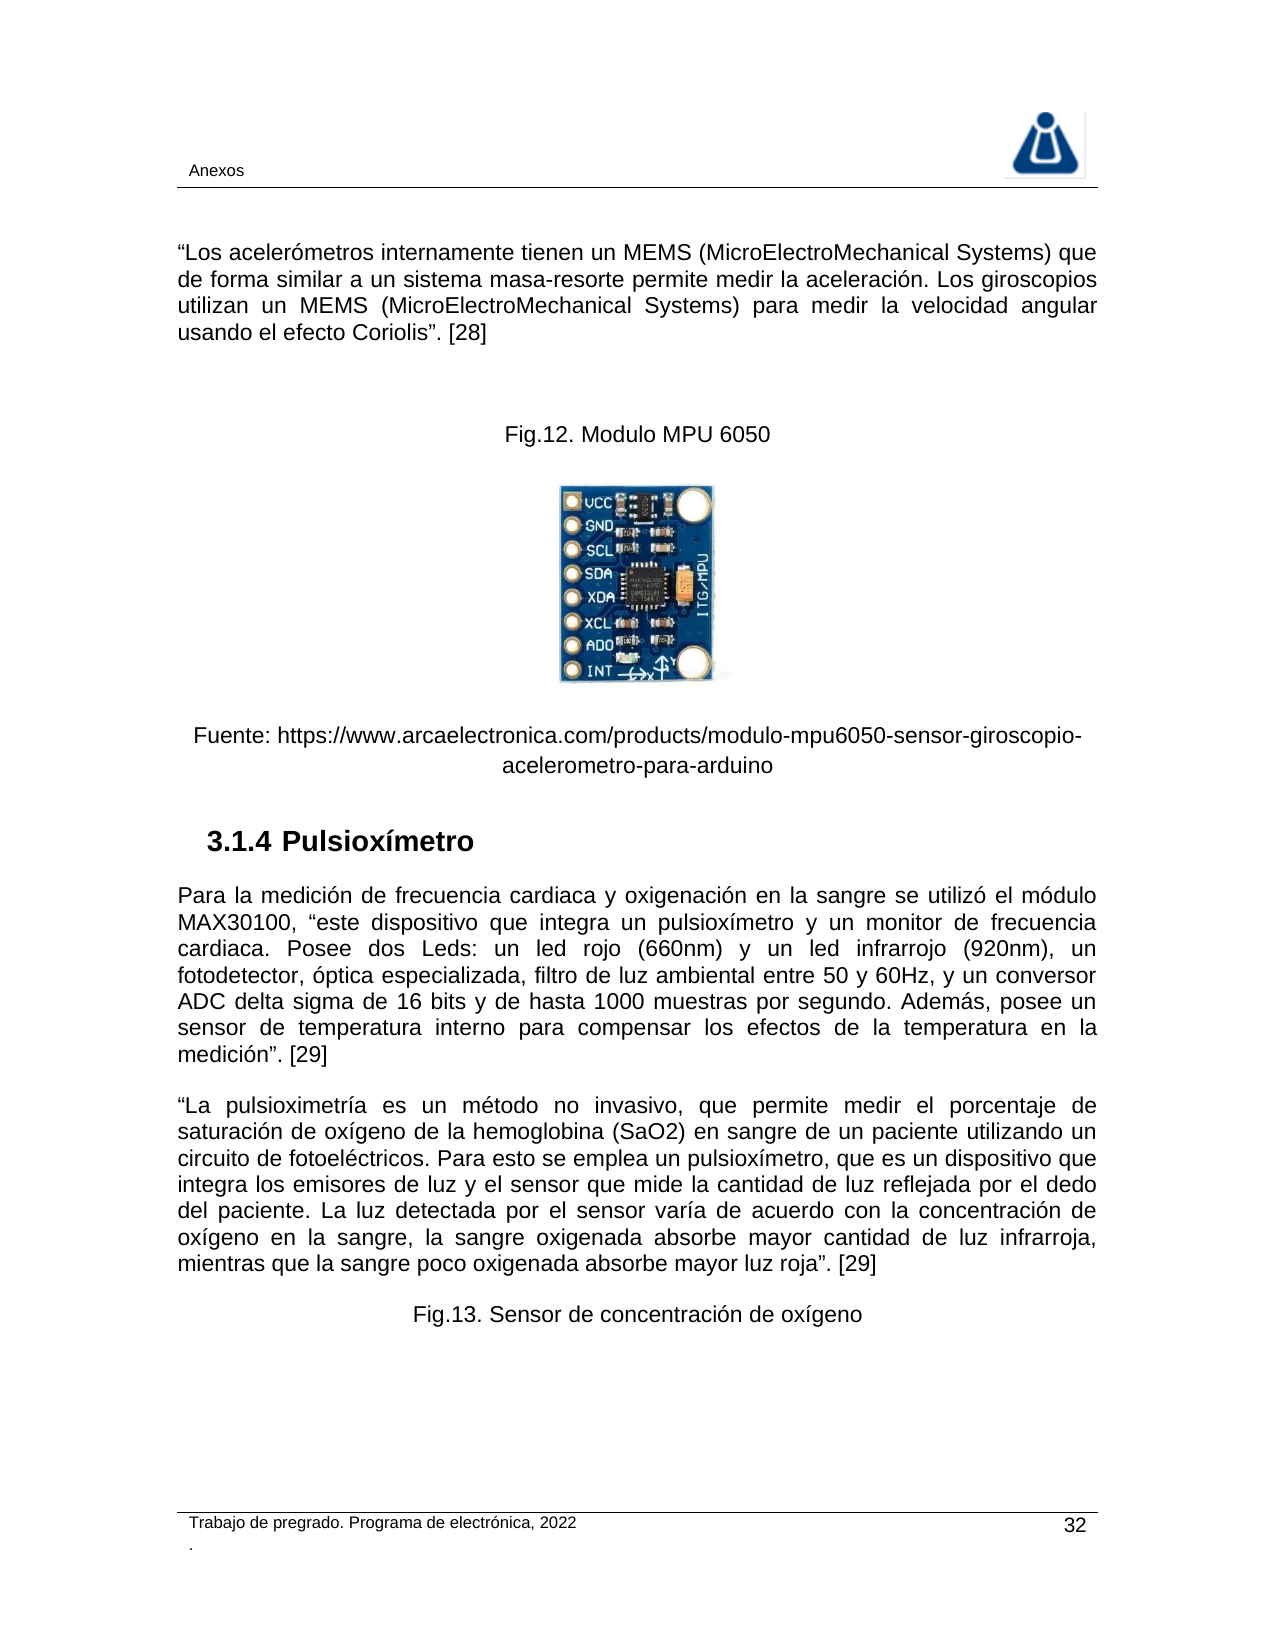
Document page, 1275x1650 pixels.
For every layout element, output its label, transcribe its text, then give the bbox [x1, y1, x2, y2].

subtitle Pulsioxímetro [207, 824, 1098, 857]
text Fig.13. Sensor de concentración de oxígeno [177, 1301, 1098, 1328]
picture [525, 472, 750, 698]
text Fuente: https://www.arcaelectronica.com/products/modulo-mpu6050-sensor-giroscopio-acelerometro-para-arduino [177, 722, 1098, 778]
text Fig.12. Modulo MPU 6050 [177, 421, 1098, 447]
text “Los acelerómetros internamente tienen un MEMS (MicroElectroMechanical Systems) que de forma similar a un sistema masa-resorte permite medir la aceleración. Los giroscopios utilizan un MEMS (MicroElectroMechanical Systems) para medir la velocidad angular usando el efecto Coriolis”. [28] [177, 239, 1098, 345]
picture [1003, 112, 1087, 180]
text “La pulsioximetría es un método no invasivo, que permite medir el porcentaje de saturación de oxígeno de la hemoglobina (SaO2) en sangre de un paciente utilizando un circuito de fotoeléctricos. Para esto se emplea un pulsioxímetro, que es un dispositivo que integra los emisores de luz y el sensor que mide la cantidad de luz reflejada por el dedo del paciente. La luz detectada por el sensor varía de acuerdo con la concentración de oxígeno en la sangre, la sangre oxigenada absorbe mayor cantidad de luz infrarroja, mientras que la sangre poco oxigenada absorbe mayor luz roja”. [29] [177, 1092, 1098, 1276]
text Para la medición de frecuencia cardiaca y oxigenación en la sangre se utilizó el módulo MAX30100, “este dispositivo que integra un pulsioxímetro y un monitor de frecuencia cardiaca. Posee dos Leds: un led rojo (660nm) y un led infrarrojo (920nm), un fotodetector, óptica especializada, filtro de luz ambiental entre 50 y 60Hz, y un conversor ADC delta sigma de 16 bits y de hasta 1000 muestras por segundo. Además, posee un sensor de temperatura interno para compensar los efectos de la temperatura en la medición”. [29] [177, 882, 1098, 1067]
